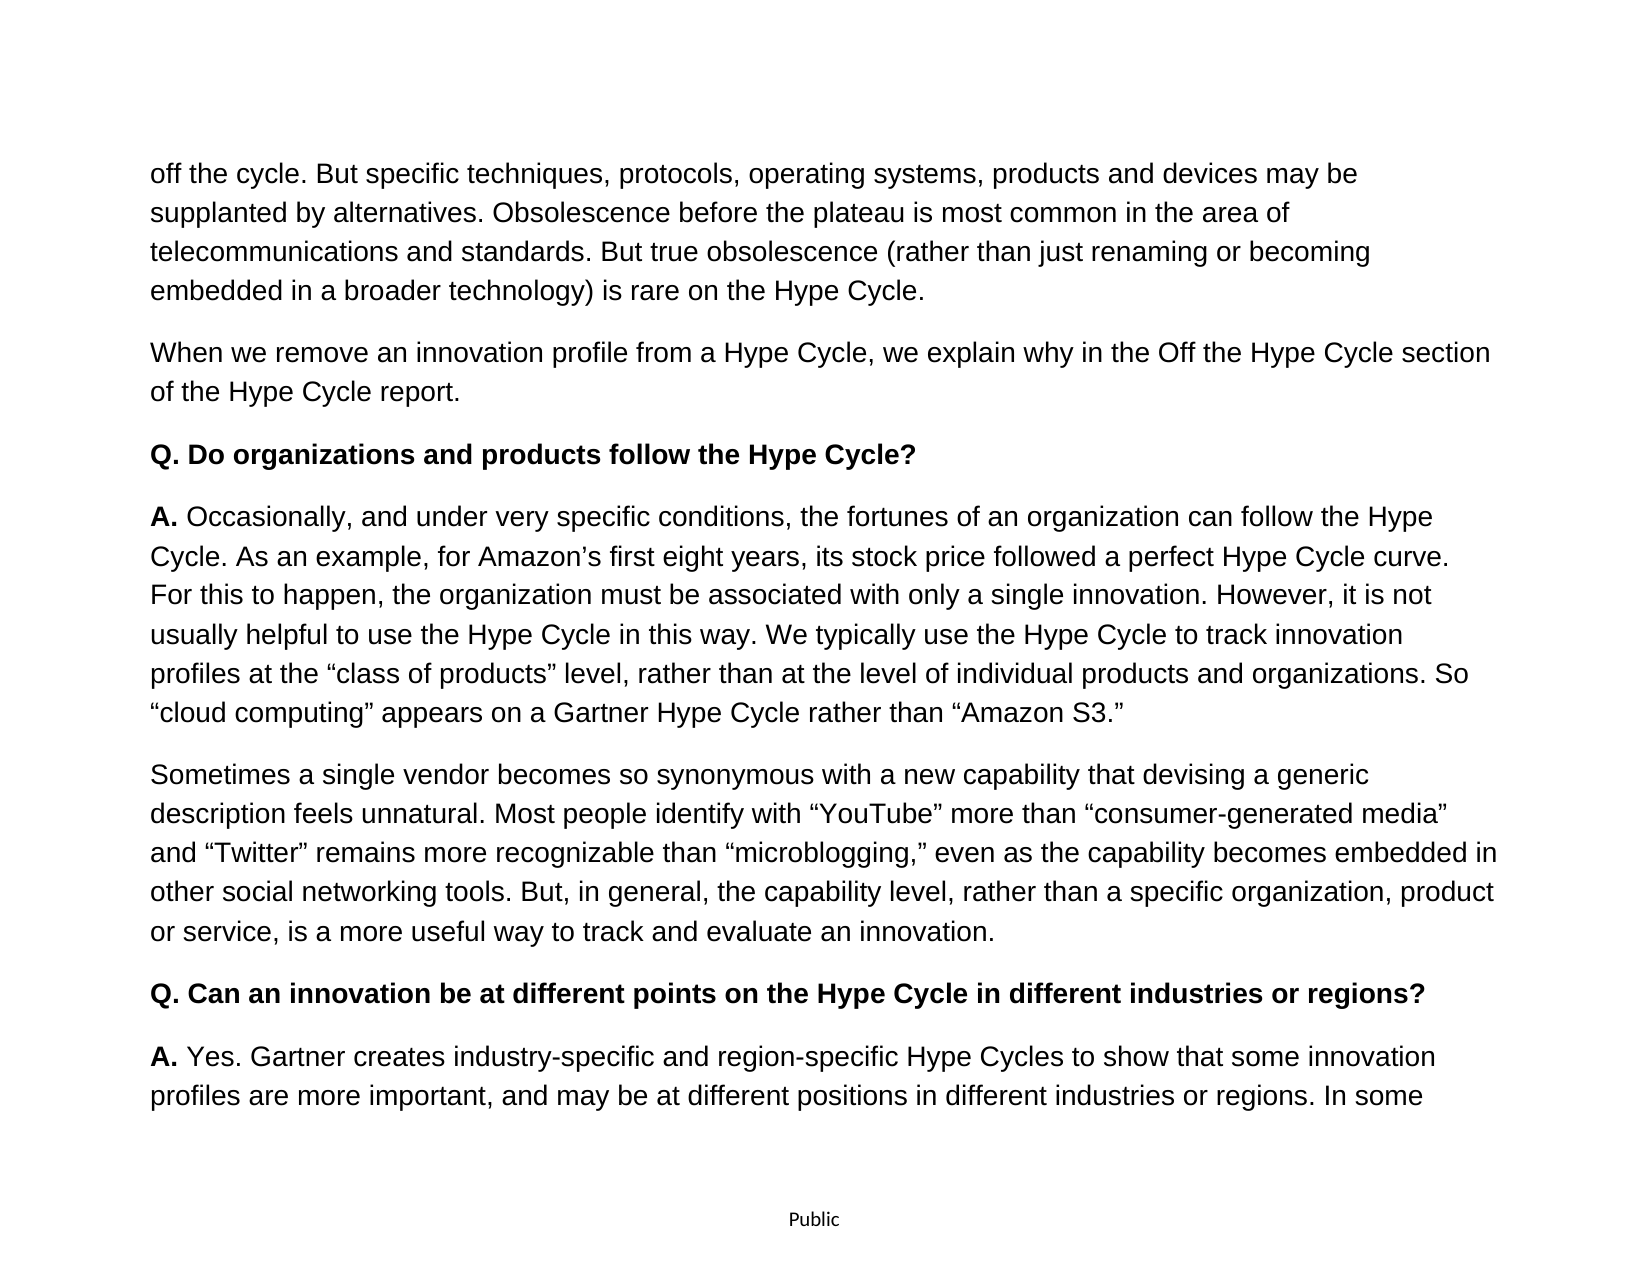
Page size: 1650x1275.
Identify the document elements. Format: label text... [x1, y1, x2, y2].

text Sometimes a single vendor becomes so synonymous with a new capability that devising a generic description feels unnatural. Most people identify with “YouTube” more than “consumer-generated media” and “Twitter” remains more recognizable than “microblogging,” even as the capability becomes embedded in other social networking tools. But, in general, the capability level, rather than a specific organization, product or service, is a more useful way to track and evaluate an innovation. [150, 752, 1500, 947]
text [150, 1033, 1500, 1111]
text Q. Can an innovation be at different points on the Hype Cycle in different industries or regions? [150, 970, 1500, 1009]
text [150, 150, 1500, 306]
text Q. Do organizations and products follow the Hype Cycle? [150, 431, 1500, 470]
text A. Occasionally, and under very specific conditions, the fortunes of an organization can follow the Hype Cycle. As an example, for Amazon’s first eight years, its stock price followed a perfect Hype Cycle curve. For this to happen, the organization must be associated with only a single innovation. However, it is not usually helpful to use the Hype Cycle in this way. We typically use the Hype Cycle to track innovation profiles at the “class of products” level, rather than at the level of individual products and organizations. So “cloud computing” appears on a Gartner Hype Cycle rather than “Amazon S3.” [150, 494, 1500, 728]
text When we remove an innovation profile from a Hype Cycle, we explain why in the Off the Hype Cycle section of the Hype Cycle report. [150, 330, 1500, 408]
